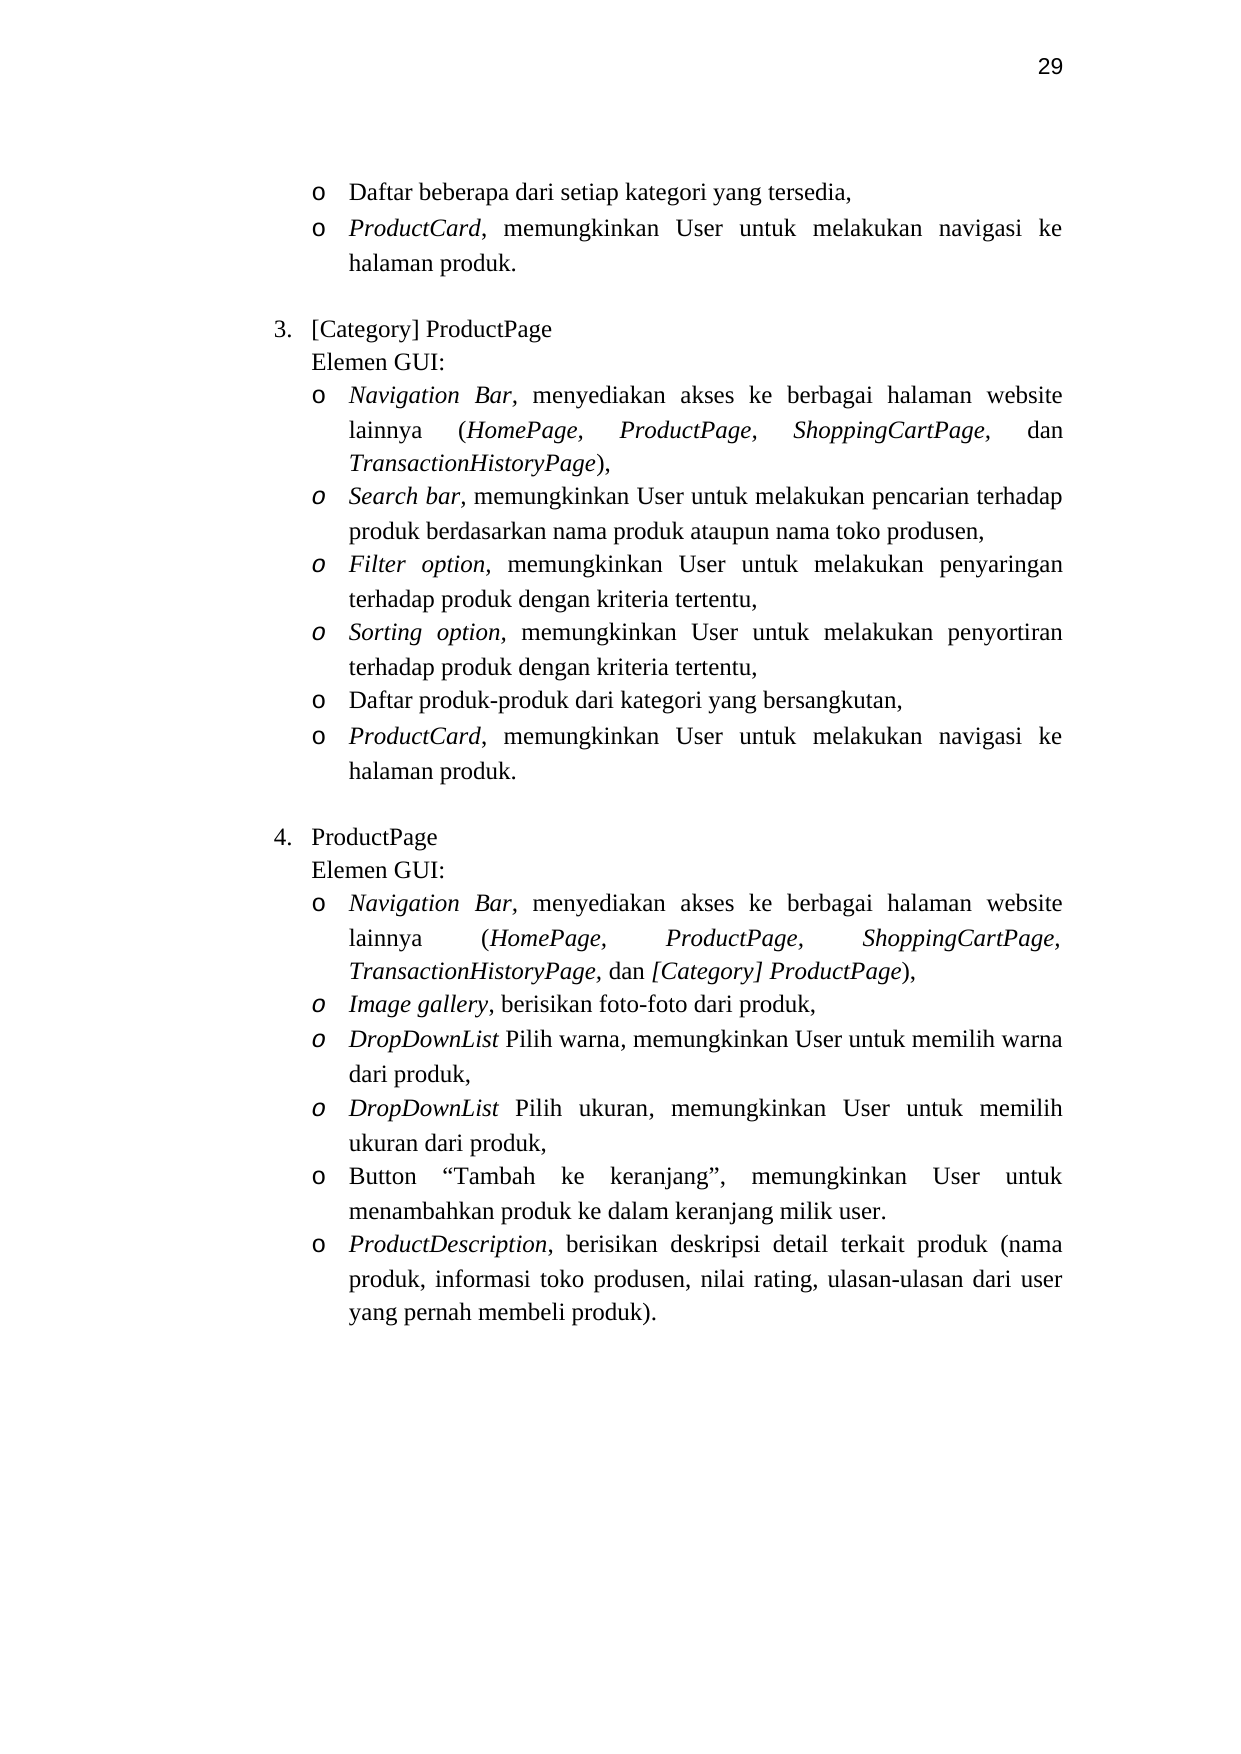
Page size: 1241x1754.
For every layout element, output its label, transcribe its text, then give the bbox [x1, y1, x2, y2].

list ProductCard, memungkinkan User untuk melakukan navigasi ke halaman produk. [311, 213, 1063, 276]
list ProductPage [274, 822, 1063, 851]
list Daftar produk-produk dari kategori yang bersangkutan, [311, 685, 1063, 716]
text Elemen GUI: [311, 855, 1063, 884]
list Sorting option, memungkinkan User untuk melakukan penyortiran terhadap produk dengan kriteria tertentu, [311, 617, 1063, 681]
list Button “Tambah ke keranjang”, memungkinkan User untuk menambahkan produk ke dalam keranjang milik user. [311, 1161, 1063, 1224]
list Filter option, memungkinkan User untuk melakukan penyaringan terhadap produk dengan kriteria tertentu, [311, 549, 1063, 613]
list Navigation Bar, menyediakan akses ke berbagai halaman website lainnya (HomePage, ProductPage, ShoppingCartPage, dan TransactionHistoryPage), [311, 380, 1063, 477]
text Elemen GUI: [311, 347, 1063, 376]
list ProductCard, memungkinkan User untuk melakukan navigasi ke halaman produk. [311, 721, 1063, 784]
list Daftar beberapa dari setiap kategori yang tersedia, [311, 177, 1063, 208]
list [Category] ProductPage [274, 314, 1063, 342]
list DropDownList Pilih warna, memungkinkan User untuk memilih warna dari produk, [311, 1024, 1063, 1088]
list Navigation Bar, menyediakan akses ke berbagai halaman website lainnya (HomePage, ProductPage, ShoppingCartPage, TransactionHistoryPage, dan [Category] ProductPage), [311, 888, 1063, 985]
list Image gallery, berisikan foto-foto dari produk, [311, 989, 1063, 1020]
list ProductDescription, berisikan deskripsi detail terkait produk (nama produk, informasi toko produsen, nilai rating, ulasan-ulasan dari user yang pernah membeli produk). [311, 1229, 1063, 1326]
list Search bar, memungkinkan User untuk melakukan pencarian terhadap produk berdasarkan nama produk ataupun nama toko produsen, [311, 481, 1063, 545]
list DropDownList Pilih ukuran, memungkinkan User untuk memilih ukuran dari produk, [311, 1093, 1063, 1156]
